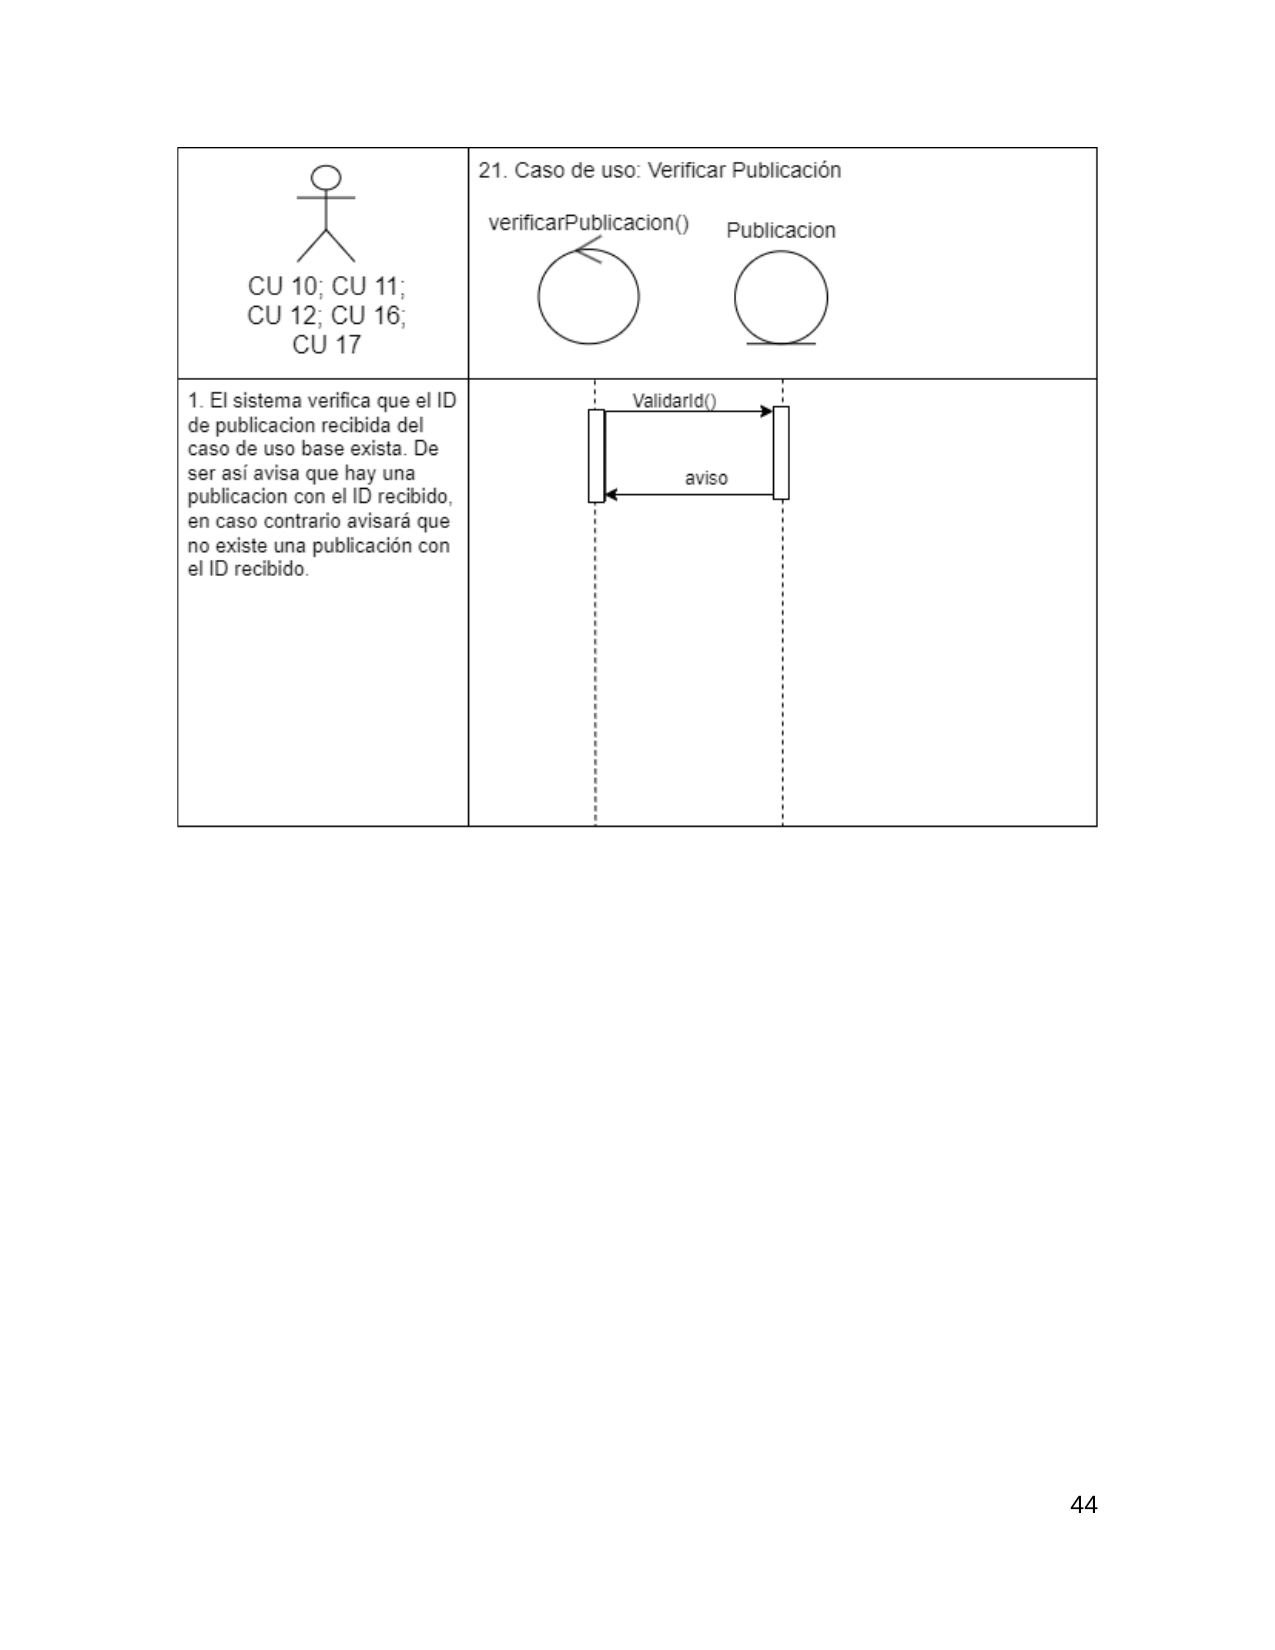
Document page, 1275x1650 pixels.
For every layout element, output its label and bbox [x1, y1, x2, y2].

picture [177, 147, 1098, 832]
